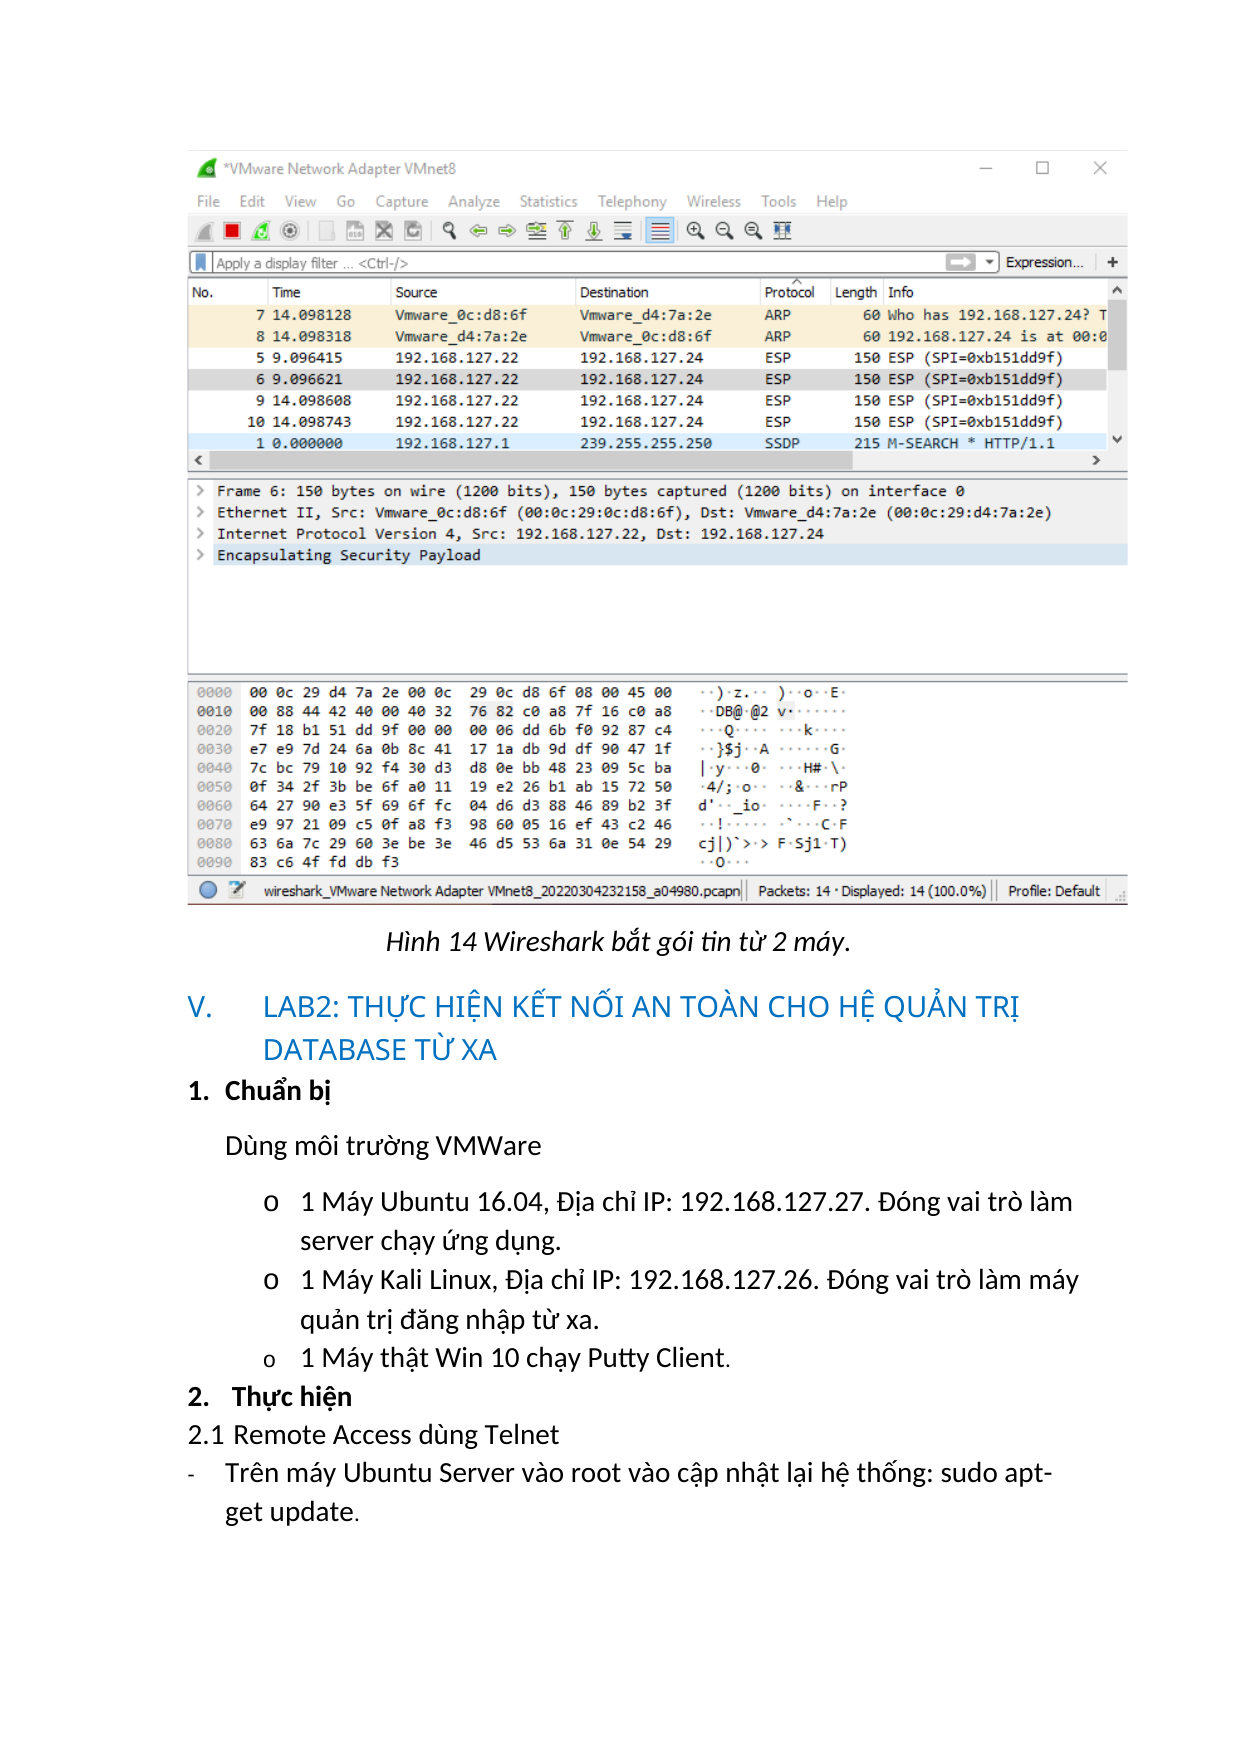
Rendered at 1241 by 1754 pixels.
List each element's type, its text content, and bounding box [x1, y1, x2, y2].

picture [187, 150, 1128, 905]
list Remote Access dùng Telnet [187, 1416, 1090, 1452]
subtitle LAB2: THỰC HIỆN KẾT NỐI AN TOÀN CHO HỆ QUẢN TRỊ DATABASE TỪ XA [187, 987, 1090, 1069]
list 1 Máy Kali Linux, Địa chỉ IP: 192.168.127.26. Đóng vai trò làm máy quản trị đăng nhập từ xa. [262, 1261, 1090, 1336]
list 1 Máy thật Win 10 chạy Putty Client. [262, 1339, 1090, 1375]
list Chuẩn bị [187, 1072, 1090, 1108]
text Dùng môi trường VMWare [225, 1127, 1090, 1163]
list Thực hiện [187, 1378, 1090, 1413]
list 1 Máy Ubuntu 16.04, Địa chỉ IP: 192.168.127.27. Đóng vai trò làm server chạy ứng dụng. [262, 1183, 1090, 1258]
list Trên máy Ubuntu Server vào root vào cập nhật lại hệ thống: sudo apt-get update. [187, 1454, 1090, 1529]
text Hình 14 Wireshark bắt gói tin từ 2 máy. [150, 923, 1090, 959]
